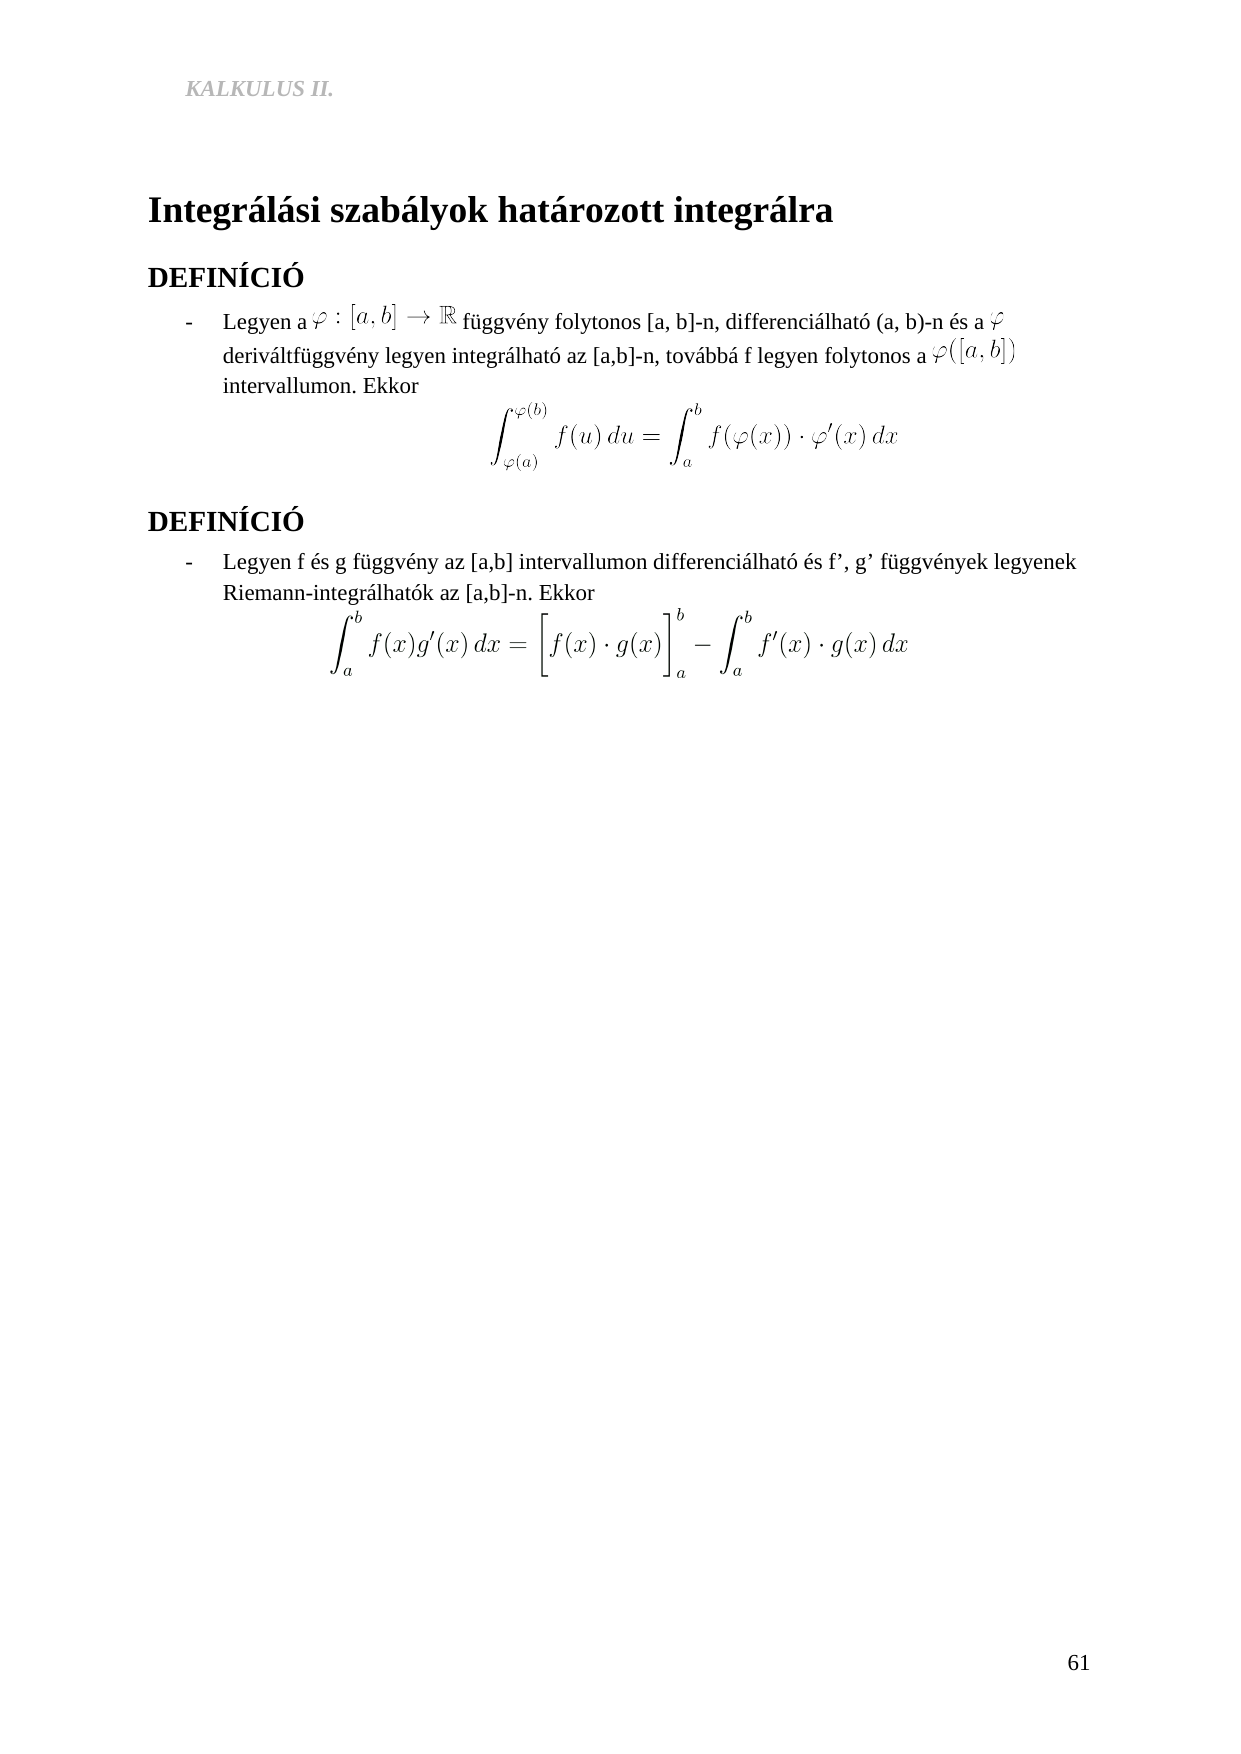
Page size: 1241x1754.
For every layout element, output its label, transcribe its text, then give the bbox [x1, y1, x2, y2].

picture [312, 304, 457, 330]
list Legyen f és g függvény az [a,b] intervallumon differenciálható és f’, g’ függvények legyenek Riemann-integrálhatók az [a,b]-n. Ekkor [185, 548, 1090, 605]
subtitle DEFINÍCIÓ [148, 260, 1090, 293]
picture [932, 338, 1015, 364]
subtitle DEFINÍCIÓ [148, 504, 1090, 537]
picture [990, 312, 1004, 330]
subtitle Integrálási szabályok határozott integrálra [148, 187, 1090, 231]
picture [490, 402, 898, 471]
list Legyen a függvény folytonos [a, b]-n, differenciálható (a, b)-n és a deriváltfüggvény legyen integrálható az [a,b]-n, továbbá f legyen folytonos a intervallumon. Ekkor [185, 304, 1090, 398]
picture [330, 608, 908, 678]
